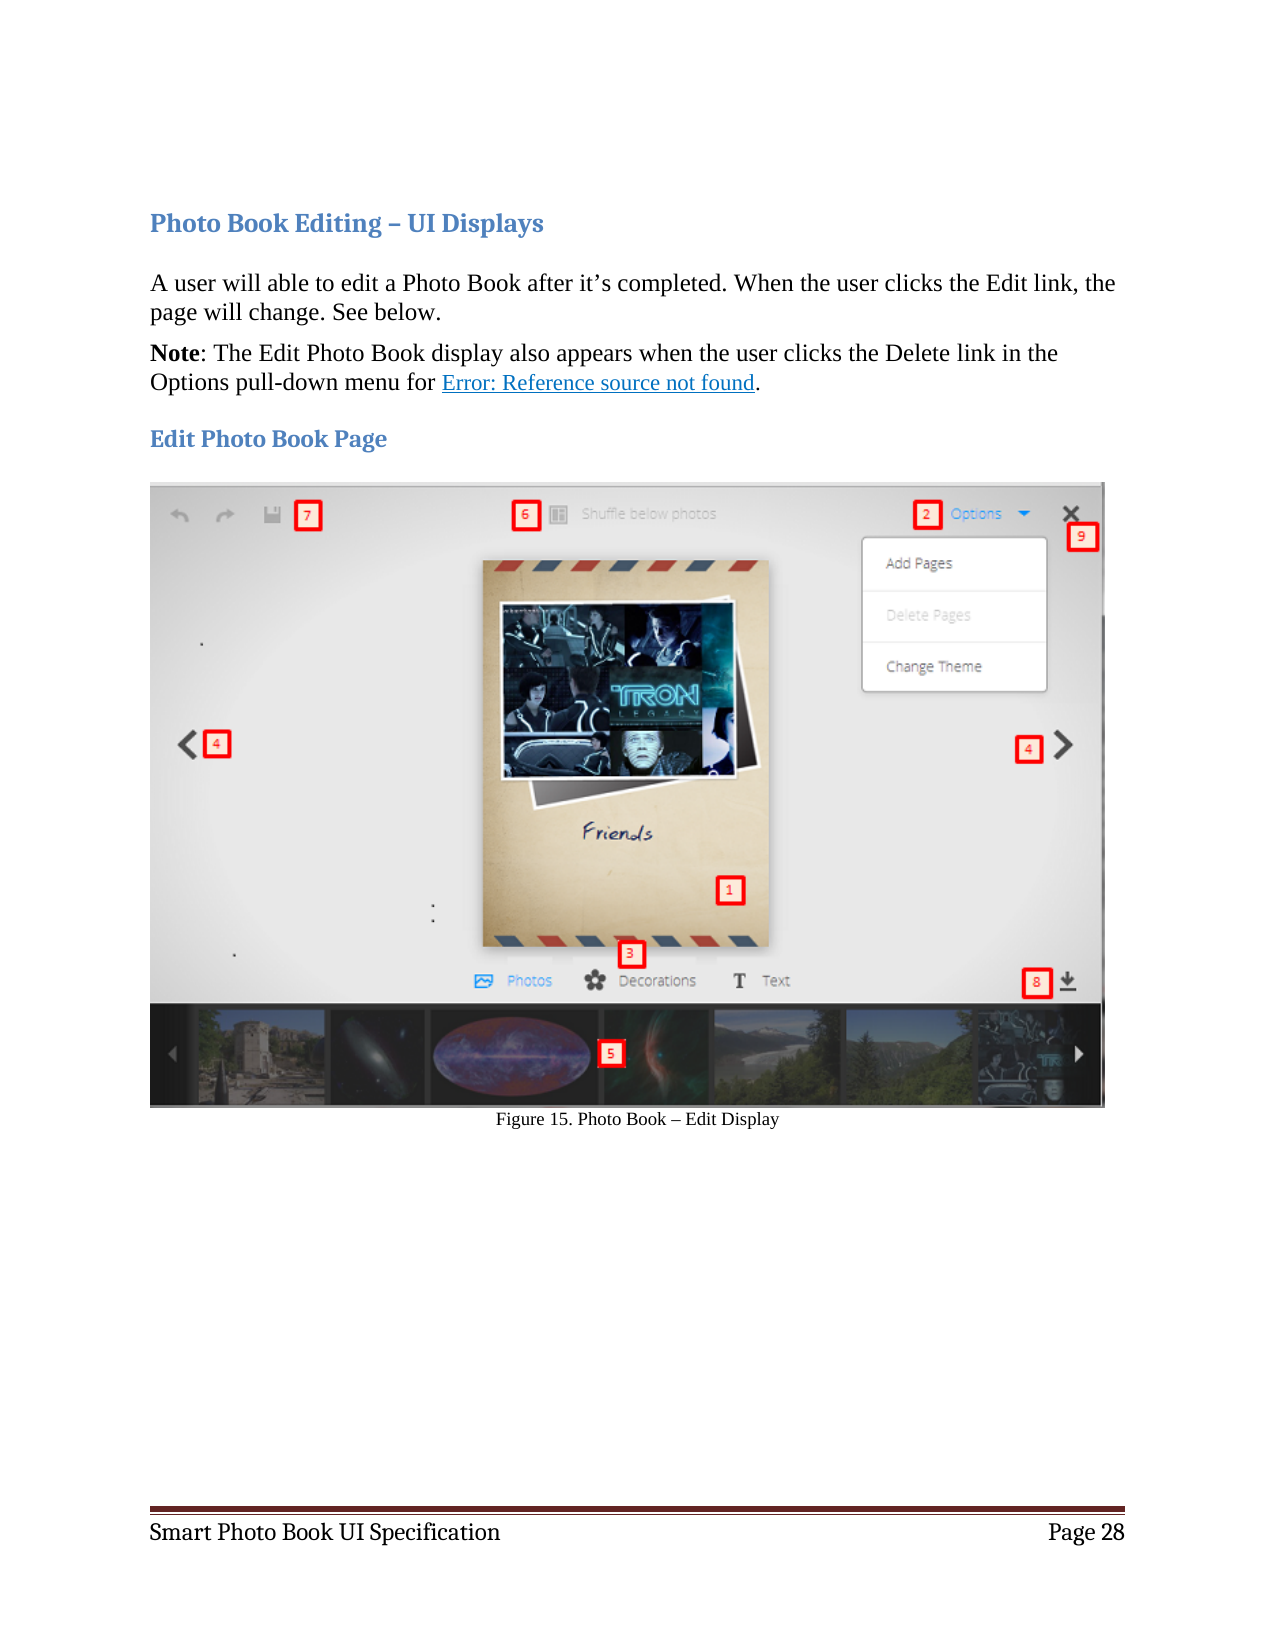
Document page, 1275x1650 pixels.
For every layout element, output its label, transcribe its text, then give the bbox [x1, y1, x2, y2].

text A user will able to edit a Photo Book after it’s completed. When the user clicks the Edit link, the page will change. See below. [150, 268, 1125, 326]
subtitle Edit Photo Book Page [150, 425, 1125, 454]
text Figure 15. Photo Book – Edit Display [150, 1108, 1125, 1129]
picture [150, 482, 1105, 1108]
subtitle Photo Book Editing – UI Displays [150, 208, 1125, 239]
